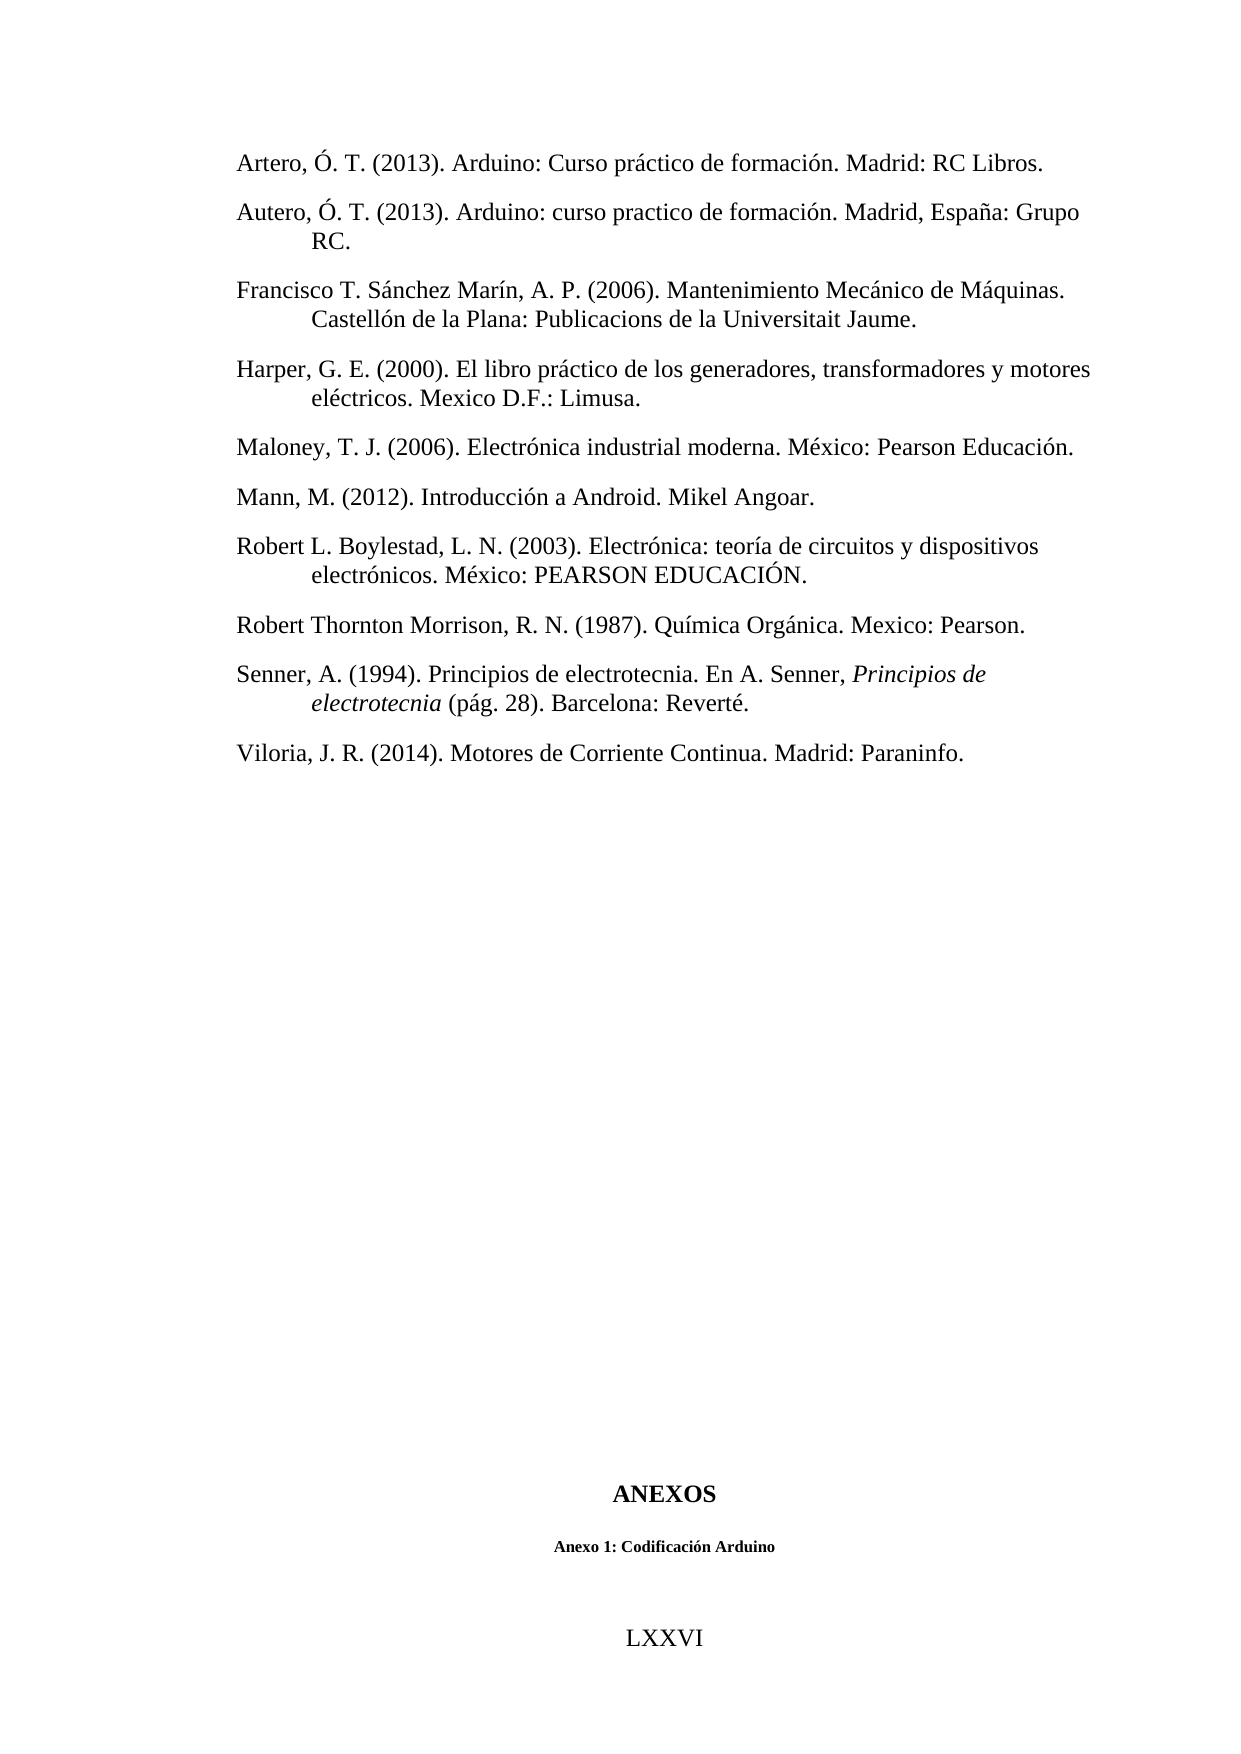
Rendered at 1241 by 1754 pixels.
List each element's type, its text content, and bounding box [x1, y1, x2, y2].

subtitle ANEXOS [236, 1479, 1092, 1508]
text Anexo 1: Codificación Arduino [236, 1537, 1092, 1556]
